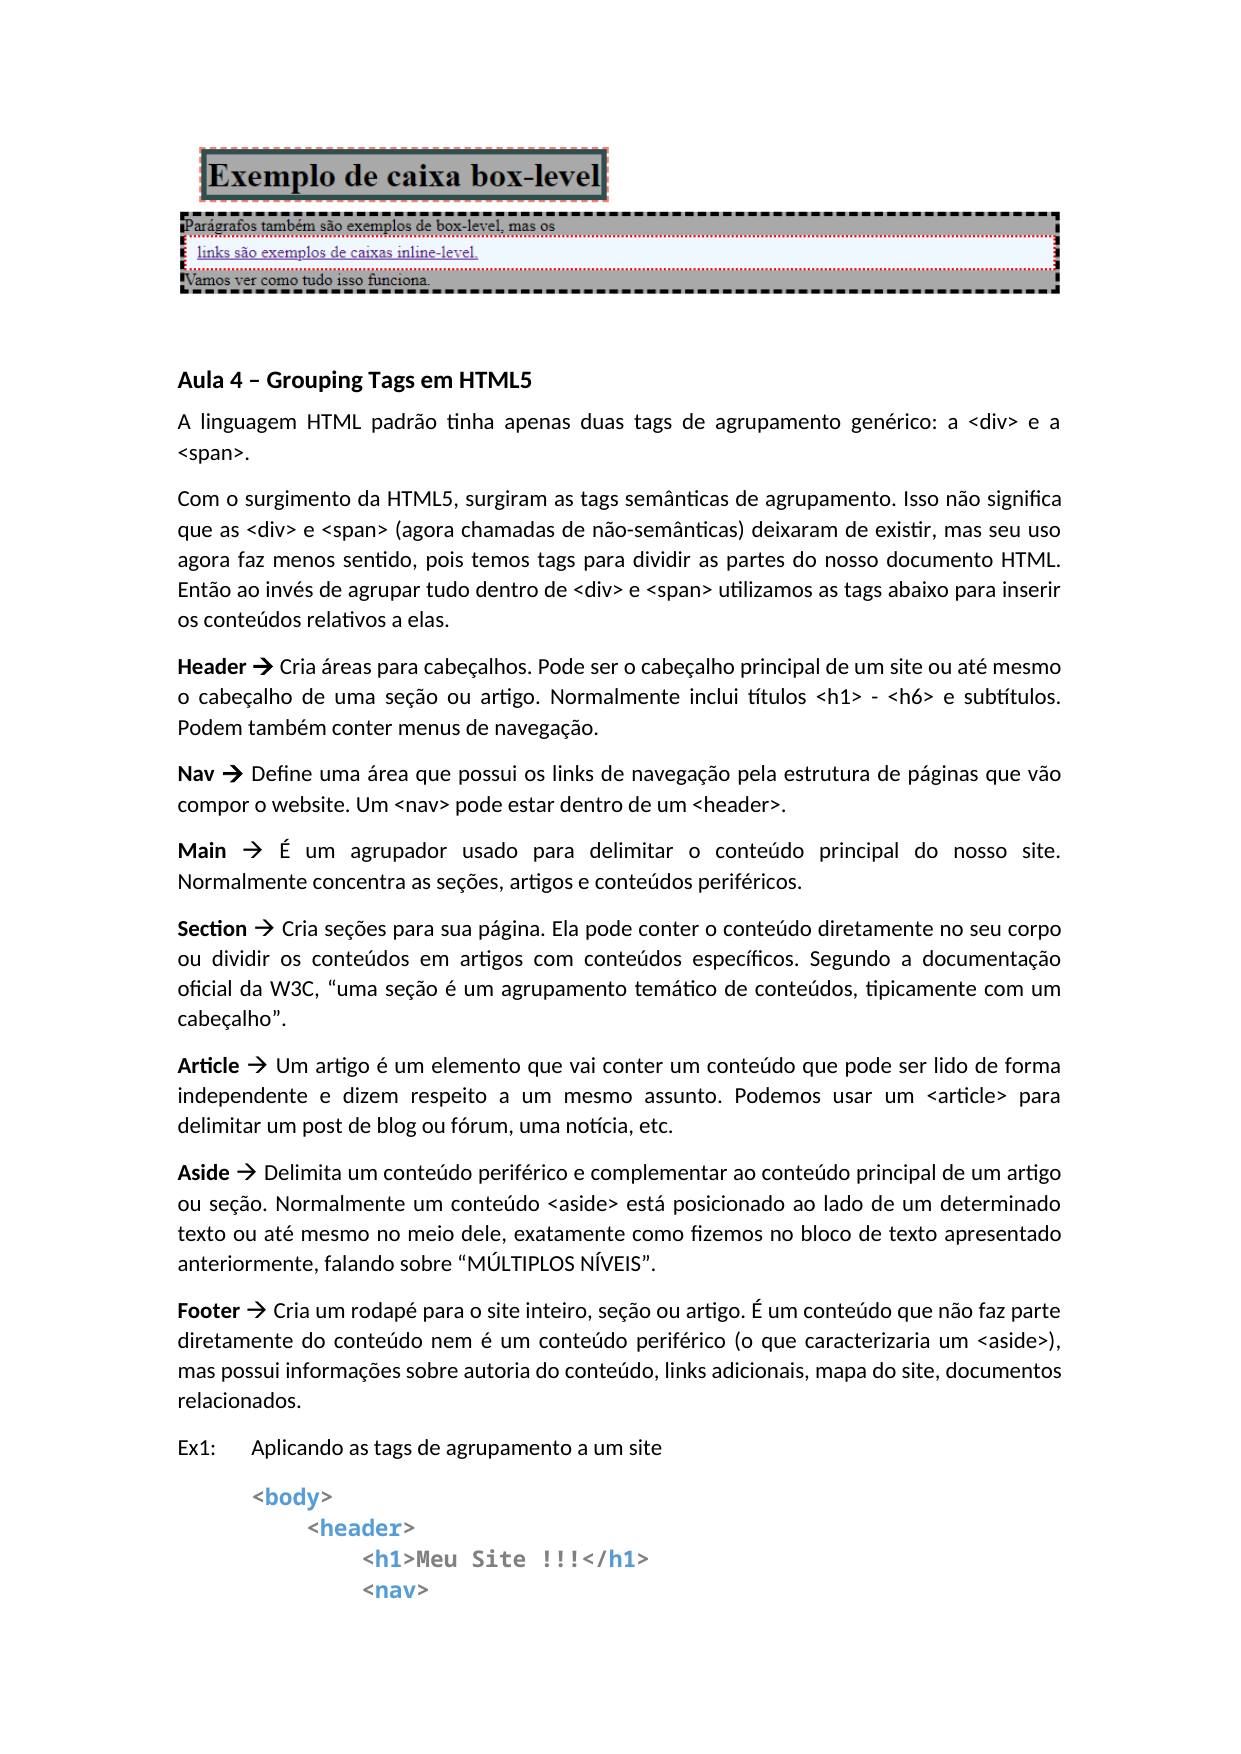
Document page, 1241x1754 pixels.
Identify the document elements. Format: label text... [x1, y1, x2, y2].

text <h1>Meu Site !!!</h1> [251, 1543, 1063, 1574]
text <header> [251, 1512, 1063, 1543]
text Main É um agrupador usado para delimitar o conteúdo principal do nosso site. Normalmente concentra as seções, artigos e conteúdos periféricos. [177, 837, 1063, 895]
picture [177, 147, 1063, 299]
text Ex1: Aplicando as tags de agrupamento a um site [177, 1433, 1063, 1462]
text A linguagem HTML padrão tinha apenas duas tags de agrupamento genérico: a <div> e a <span>. [177, 407, 1063, 466]
text <body> [251, 1480, 1063, 1512]
text Section Cria seções para sua página. Ela pode conter o conteúdo diretamente no seu corpo ou dividir os conteúdos em artigos com conteúdos específicos. Segundo a documentação oficial da W3C, “uma seção é um agrupamento temático de conteúdos, tipicamente com um cabeçalho”. [177, 914, 1063, 1032]
text Article Um artigo é um elemento que vai conter um conteúdo que pode ser lido de forma independente e dizem respeito a um mesmo assunto. Podemos usar um <article> para delimitar um post de blog ou fórum, uma notícia, etc. [177, 1051, 1063, 1140]
text <nav> [251, 1574, 1063, 1605]
text Footer Cria um rodapé para o site inteiro, seção ou artigo. É um conteúdo que não faz parte diretamente do conteúdo nem é um conteúdo periférico (o que caracterizaria um <aside>), mas possui informações sobre autoria do conteúdo, links adicionais, mapa do site, documentos relacionados. [177, 1296, 1063, 1415]
text Com o surgimento da HTML5, surgiram as tags semânticas de agrupamento. Isso não significa que as <div> e <span> (agora chamadas de não-semânticas) deixaram de existir, mas seu uso agora faz menos sentido, pois temos tags para dividir as partes do nosso documento HTML. Então ao invés de agrupar tudo dentro de <div> e <span> utilizamos as tags abaixo para inserir os conteúdos relativos a elas. [177, 484, 1063, 633]
text Header Cria áreas para cabeçalhos. Pode ser o cabeçalho principal de um site ou até mesmo o cabeçalho de uma seção ou artigo. Normalmente inclui títulos <h1> - <h6> e subtítulos. Podem também conter menus de navegação. [177, 652, 1063, 741]
text Nav Define uma área que possui os links de navegação pela estrutura de páginas que vão compor o website. Um <nav> pode estar dentro de um <header>. [177, 759, 1063, 818]
text Aside Delimita um conteúdo periférico e complementar ao conteúdo principal de um artigo ou seção. Normalmente um conteúdo <aside> está posicionado ao lado de um determinado texto ou até mesmo no meio dele, exatamente como fizemos no bloco de texto apresentado anteriormente, falando sobre “MÚLTIPLOS NÍVEIS”. [177, 1158, 1063, 1277]
subtitle Aula 4 – Grouping Tags em HTML5 [177, 364, 1063, 395]
